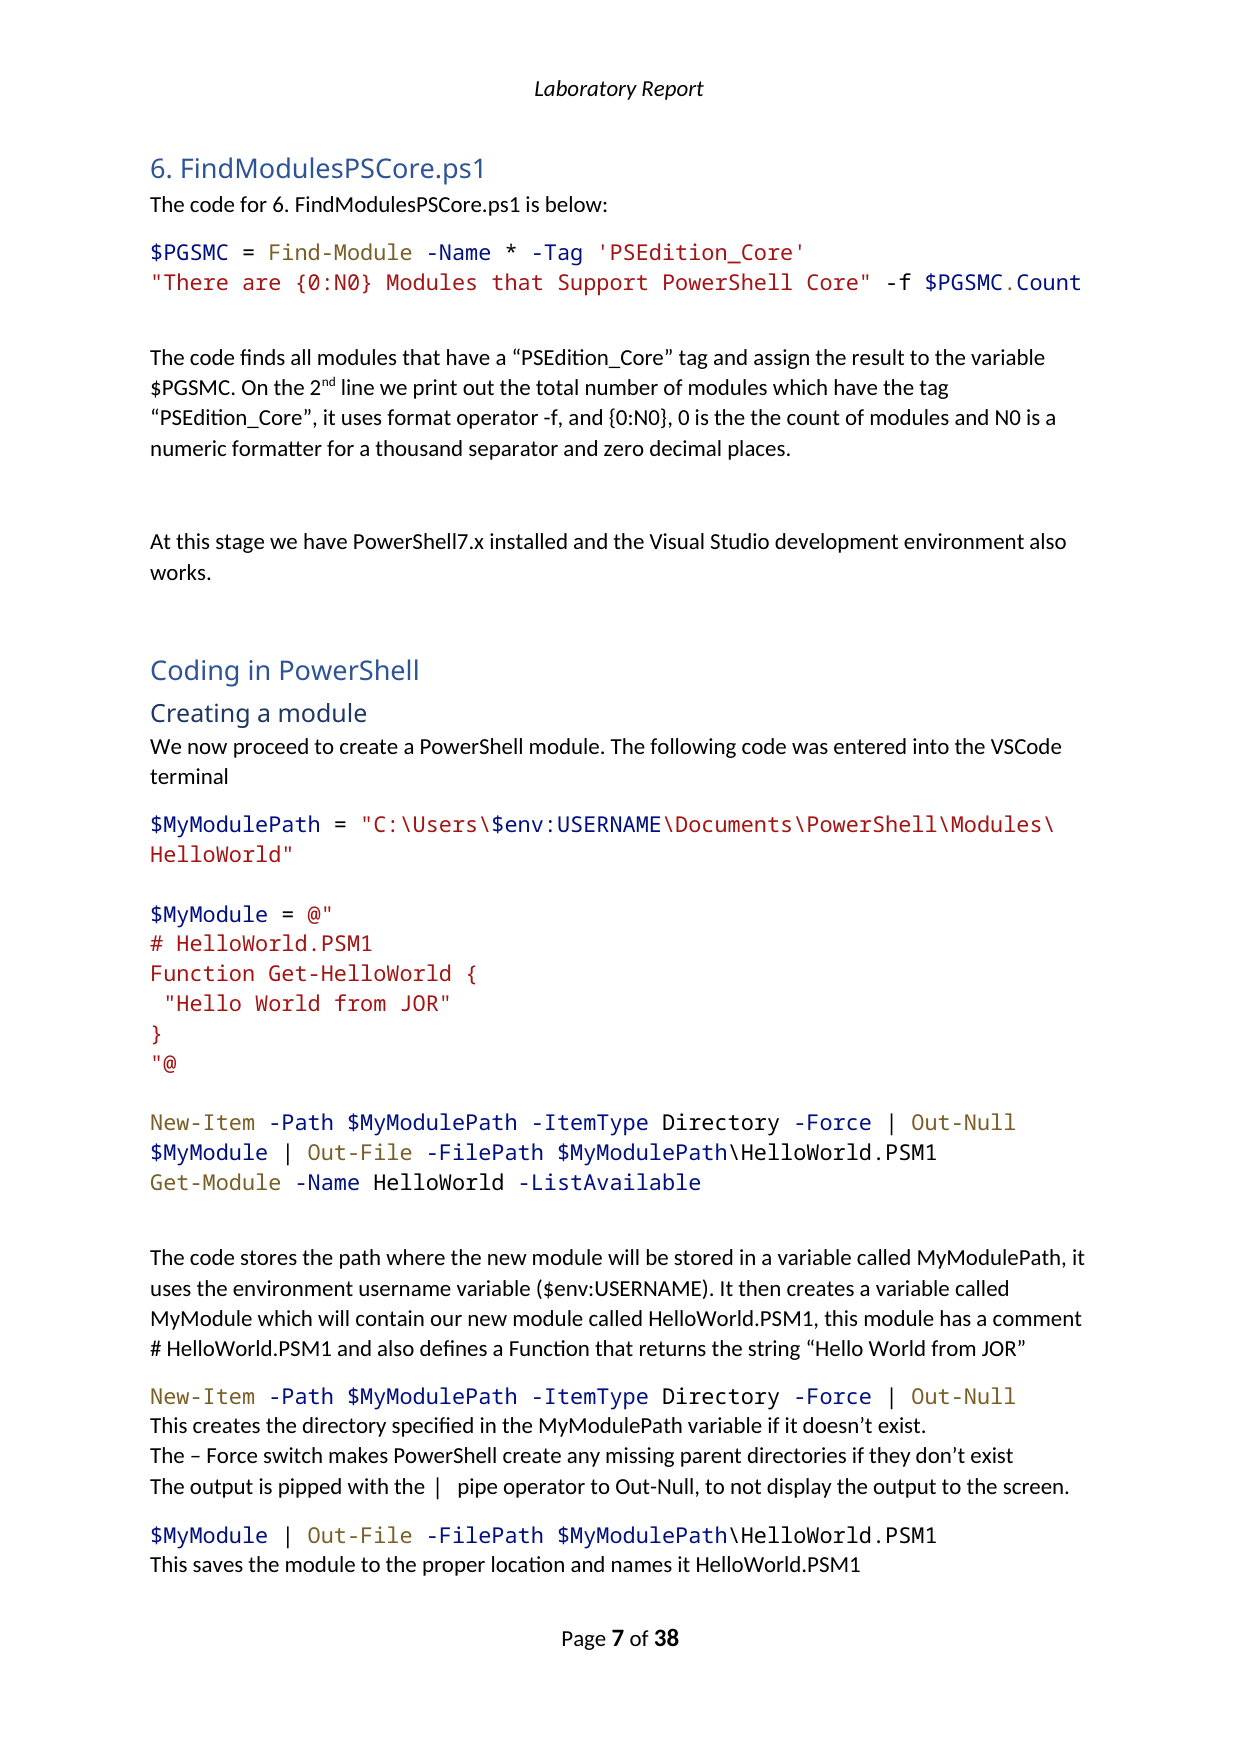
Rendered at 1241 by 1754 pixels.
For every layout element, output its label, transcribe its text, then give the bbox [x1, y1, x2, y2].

subtitle Coding in PowerShell [150, 651, 1090, 688]
text $MyModule | Out-File -FilePath $MyModulePath\HelloWorld.PSM1 [150, 1137, 1090, 1167]
text "Hello World from JOR" [150, 988, 1090, 1018]
subtitle Creating a module [150, 695, 1090, 729]
text The code for 6. FindModulesPSCore.ps1 is below: [150, 190, 1090, 218]
text "@ [150, 1048, 1090, 1077]
text New-Item -Path $MyModulePath -ItemType Directory -Force | Out-Null [150, 1381, 1090, 1411]
text "There are {0:N0} Modules that Support PowerShell Core" -f $PGSMC.Count [150, 266, 1090, 296]
text # HelloWorld.PSM1 [150, 928, 1090, 958]
text New-Item -Path $MyModulePath -ItemType Directory -Force | Out-Null [150, 1107, 1090, 1137]
text $MyModule = @" [150, 899, 1090, 928]
text Get-Module -Name HelloWorld -ListAvailable [150, 1167, 1090, 1197]
subtitle 6. FindModulesPSCore.ps1 [150, 150, 1090, 187]
text The code finds all modules that have a “PSEdition_Core” tag and assign the result to the variable $PGSMC. On the 2nd line we print out the total number of modules which have the tag “PSEdition_Core”, it uses format operator -f, and {0:N0}, 0 is the the count of modules and N0 is a numeric formatter for a thousand separator and zero decimal places. [150, 343, 1090, 462]
text At this stage we have PowerShell7.x installed and the Visual Studio development environment also works. [150, 527, 1090, 586]
text $MyModule | Out-File -FilePath $MyModulePath\HelloWorld.PSM1 [150, 1520, 1090, 1550]
text $MyModulePath = "C:\Users\$env:USERNAME\Documents\PowerShell\Modules\HelloWorld" [150, 809, 1090, 869]
text We now proceed to create a PowerShell module. The following code was entered into the VSCode terminal [150, 732, 1090, 790]
text The code stores the path where the new module will be stored in a variable called MyModulePath, it uses the environment username variable ($env:USERNAME). It then creates a variable called MyModule which will contain our new module called HelloWorld.PSM1, this module has a comment # HelloWorld.PSM1 and also defines a Function that returns the string “Hello World from JOR” [150, 1243, 1090, 1362]
text This saves the module to the proper location and names it HelloWorld.PSM1 [150, 1550, 1090, 1578]
text $PGSMC = Find-Module -Name * -Tag 'PSEdition_Core' [150, 237, 1090, 266]
text } [150, 1018, 1090, 1048]
text Function Get-HelloWorld { [150, 958, 1090, 988]
text This creates the directory specified in the MyModulePath variable if it doesn’t exist. The – Force switch makes PowerShell create any missing parent directories if they don’t exist The output is pipped with the | pipe operator to Out-Null, to not display the output to the screen. [150, 1411, 1090, 1501]
